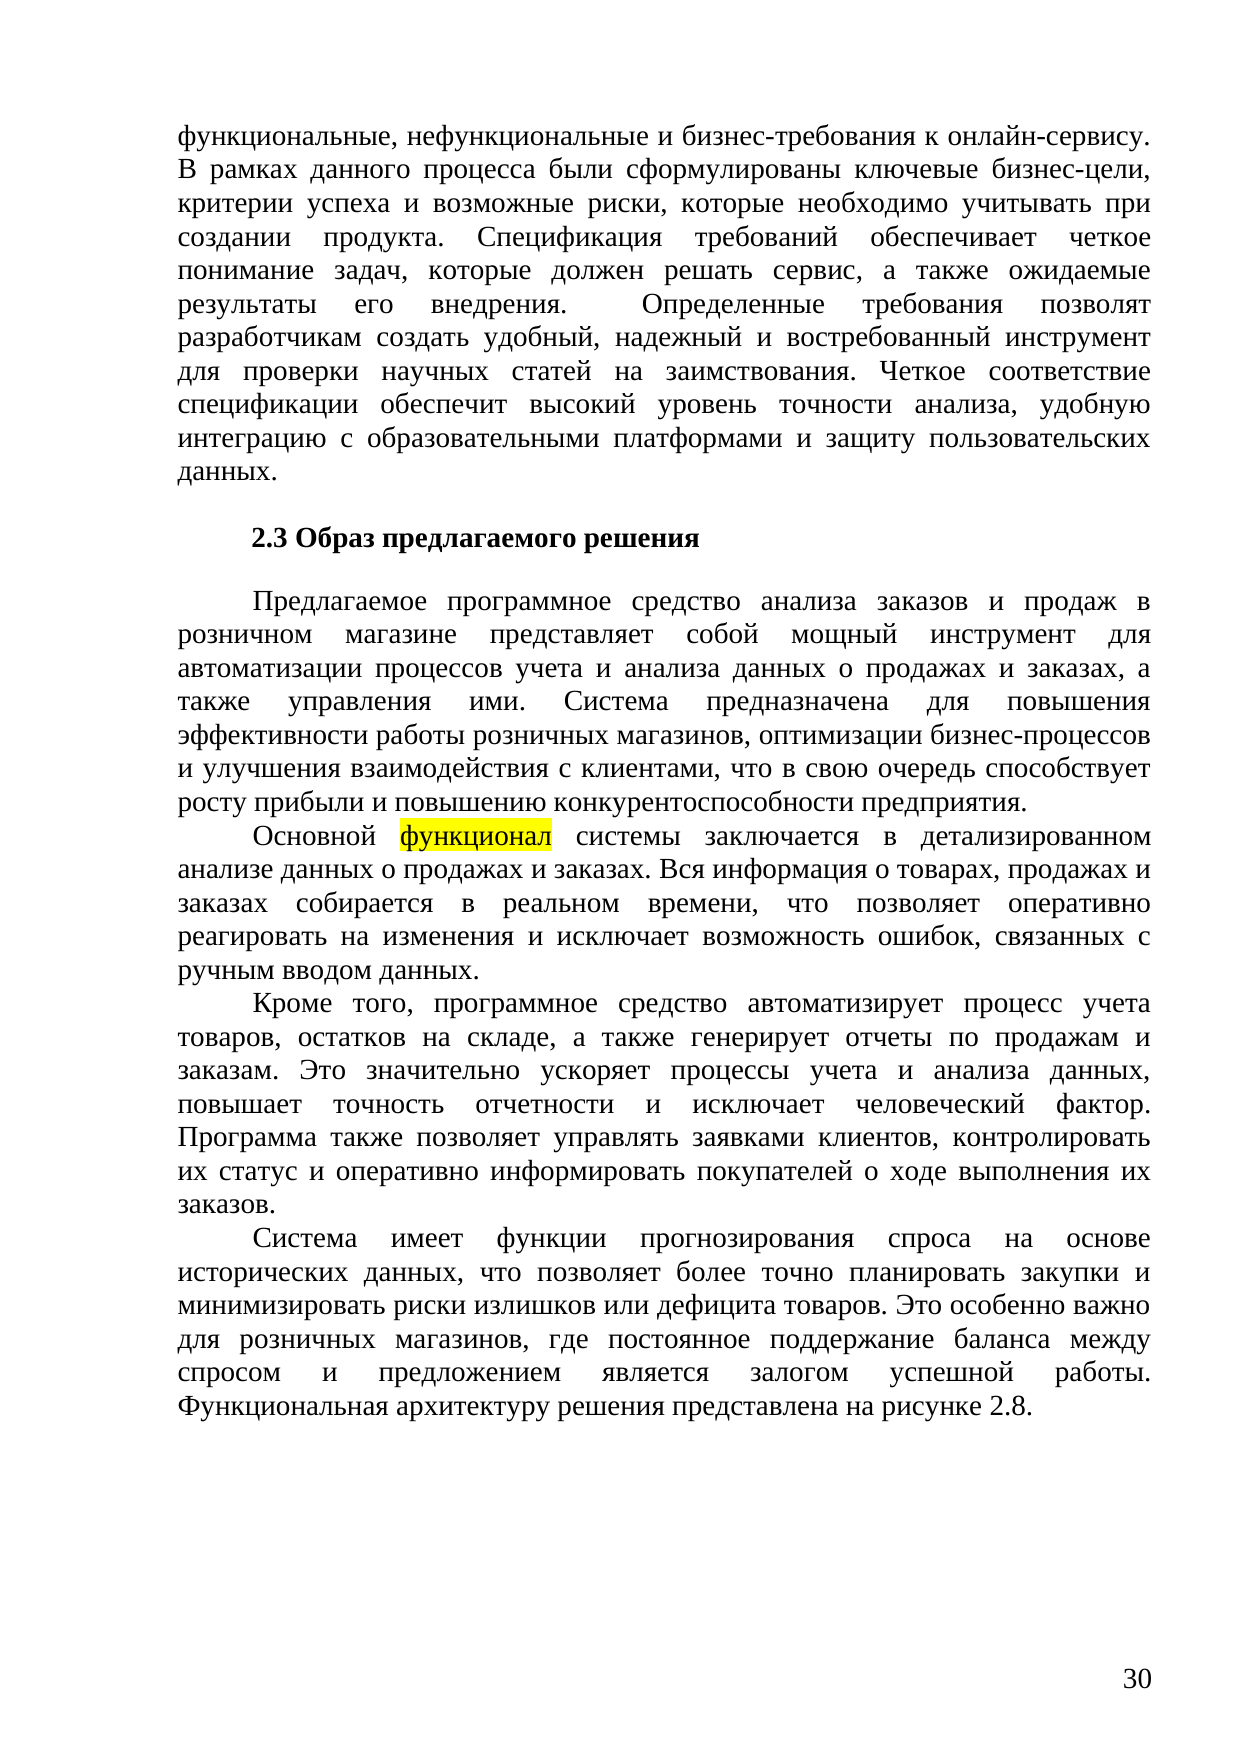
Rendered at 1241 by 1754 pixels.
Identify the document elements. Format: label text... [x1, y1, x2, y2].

text Кроме того, программное средство автоматизирует процесс учета товаров, остатков на складе, а также генерирует отчеты по продажам и заказам. Это значительно ускоряет процессы учета и анализа данных, повышает точность отчетности и исключает человеческий фактор. Программа также позволяет управлять заявками клиентов, контролировать их статус и оперативно информировать покупателей о ходе выполнения их заказов. [177, 985, 1152, 1220]
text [177, 118, 1152, 487]
text 2.3 Образ предлагаемого решения [177, 521, 1152, 554]
text Система имеет функции прогнозирования спроса на основе исторических данных, что позволяет более точно планировать закупки и минимизировать риски излишков или дефицита товаров. Это особенно важно для розничных магазинов, где постоянное поддержание баланса между спросом и предложением является залогом успешной работы. Функциональная архитектуру решения представлена на рисунке 2.8. [177, 1220, 1152, 1421]
text Основной функционал системы заключается в детализированном анализе данных о продажах и заказах. Вся информация о товарах, продажах и заказах собирается в реальном времени, что позволяет оперативно реагировать на изменения и исключает возможность ошибок, связанных с ручным вводом данных. [177, 818, 1152, 985]
text Предлагаемое программное средство анализа заказов и продаж в розничном магазине представляет собой мощный инструмент для автоматизации процессов учета и анализа данных о продажах и заказах, а также управления ими. Система предназначена для повышения эффективности работы розничных магазинов, оптимизации бизнес-процессов и улучшения взаимодействия с клиентами, что в свою очередь способствует росту прибыли и повышению конкурентоспособности предприятия. [177, 583, 1152, 818]
